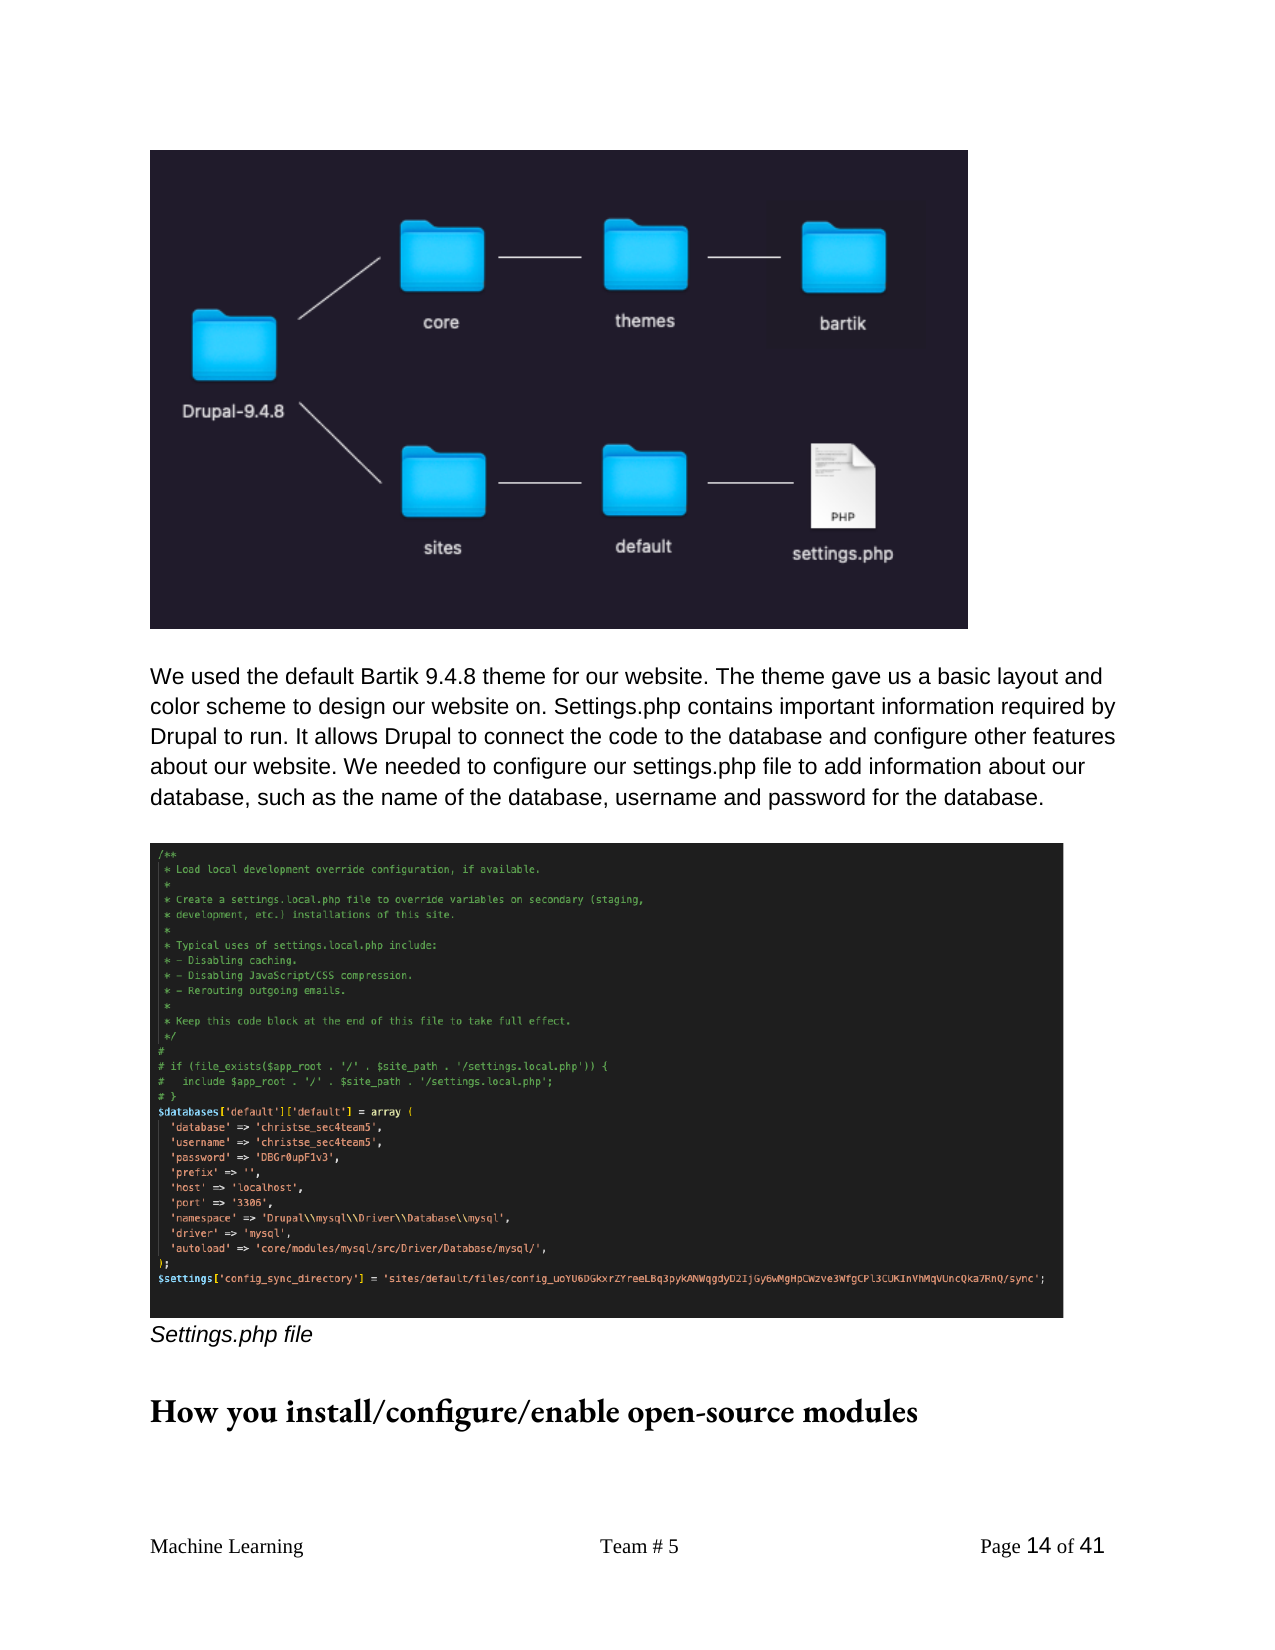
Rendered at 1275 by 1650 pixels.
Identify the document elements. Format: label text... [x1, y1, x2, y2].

subtitle How you install/configure/enable open-source modules [150, 1389, 1125, 1433]
picture [150, 150, 968, 629]
picture [150, 843, 1064, 1318]
text We used the default Bartik 9.4.8 theme for our website. The theme gave us a basic layout and color scheme to design our website on. Settings.php contains important information required by Drupal to run. It allows Drupal to connect the code to the database and configure other features about our website. We needed to configure our settings.php file to add information about our database, such as the name of the database, username and password for the database. [150, 663, 1125, 810]
text Settings.php file [150, 1321, 1125, 1348]
